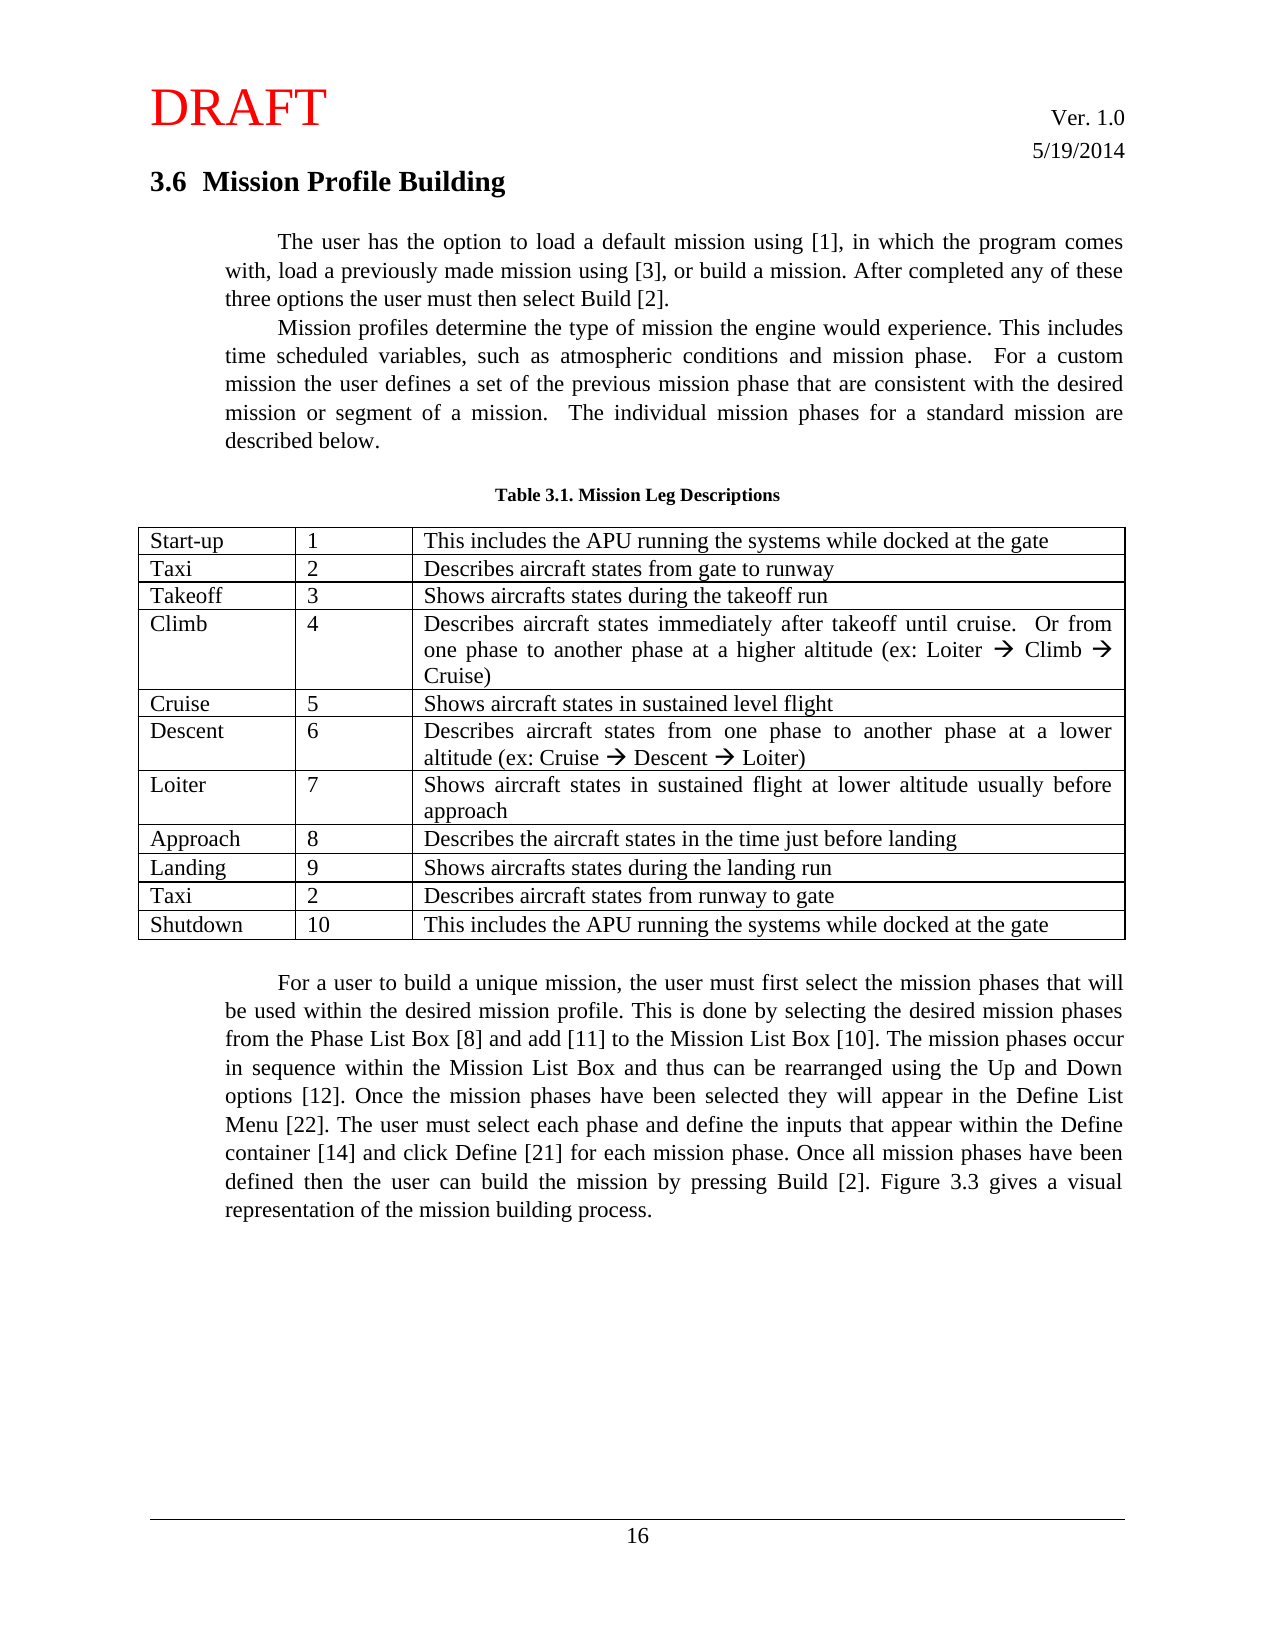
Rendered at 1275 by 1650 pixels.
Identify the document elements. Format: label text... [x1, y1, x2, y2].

table_cell Describes aircraft states from one phase to another phase at a lower altitude (ex: Cruise Descent Loiter) [413, 717, 1124, 770]
table_cell 9 [296, 854, 412, 881]
text Table 3.1. Mission Leg Descriptions [150, 484, 1125, 506]
table_cell Shows aircrafts states during the landing run [413, 854, 1124, 881]
table_cell Shows aircraft states in sustained flight at lower altitude usually before approach [413, 771, 1124, 824]
table_cell 3 [296, 583, 412, 609]
table_cell 7 [296, 771, 412, 824]
table_cell Taxi [139, 883, 295, 910]
table_cell Describes the aircraft states in the time just before landing [413, 825, 1124, 853]
table_cell Descent [139, 717, 295, 770]
table_cell 2 [296, 555, 412, 581]
table_cell 2 [296, 883, 412, 910]
text The user has the option to load a default mission using [1], in which the program comes with, load a previously made mission using [3], or build a mission. After completed any of these three options the user must then select Build [2]. [225, 228, 1125, 311]
text For a user to build a unique mission, the user must first select the mission phases that will be used within the desired mission profile. This is done by selecting the desired mission phases from the Phase List Box [8] and add [11] to the Mission List Box [10]. The mission phases occur in sequence within the Mission List Box and thus can be rearranged using the Up and Down options [12]. Once the mission phases have been selected they will appear in the Define List Menu [22]. The user must select each phase and define the inputs that appear within the Define container [14] and click Define [21] for each mission phase. Once all mission phases have been defined then the user can build the mission by pressing Build [2]. Figure 3.3 gives a visual representation of the mission building process. [225, 969, 1125, 1222]
table_cell Shows aircraft states in sustained level flight [413, 690, 1124, 716]
table_cell Describes aircraft states immediately after takeoff until cruise. Or from one phase to another phase at a higher altitude (ex: Loiter Climb Cruise) [413, 610, 1124, 689]
table_cell Takeoff [139, 583, 295, 609]
table_cell 4 [296, 610, 412, 689]
table_cell Climb [139, 610, 295, 689]
table_cell Taxi [139, 555, 295, 581]
table_cell Shows aircrafts states during the takeoff run [413, 583, 1124, 609]
table_cell Cruise [139, 690, 295, 716]
table_header 1 [296, 528, 412, 554]
table_header Start-up [139, 528, 295, 554]
table_cell Describes aircraft states from gate to runway [413, 555, 1124, 581]
table_cell 6 [296, 717, 412, 770]
table_cell Shutdown [139, 911, 295, 939]
subtitle Mission Profile Building [150, 164, 1125, 197]
table_cell Landing [139, 854, 295, 881]
text Mission profiles determine the type of mission the engine would experience. This includes time scheduled variables, such as atmospheric conditions and mission phase. For a custom mission the user defines a set of the previous mission phase that are consistent with the desired mission or segment of a mission. The individual mission phases for a standard mission are described below. [225, 313, 1125, 454]
table_cell 5 [296, 690, 412, 716]
table_cell Approach [139, 825, 295, 853]
table_cell This includes the APU running the systems while docked at the gate [413, 911, 1124, 939]
table_cell Describes aircraft states from runway to gate [413, 883, 1124, 910]
table_cell 10 [296, 911, 412, 939]
table_cell 8 [296, 825, 412, 853]
table_header This includes the APU running the systems while docked at the gate [413, 528, 1124, 554]
table_cell Loiter [139, 771, 295, 824]
